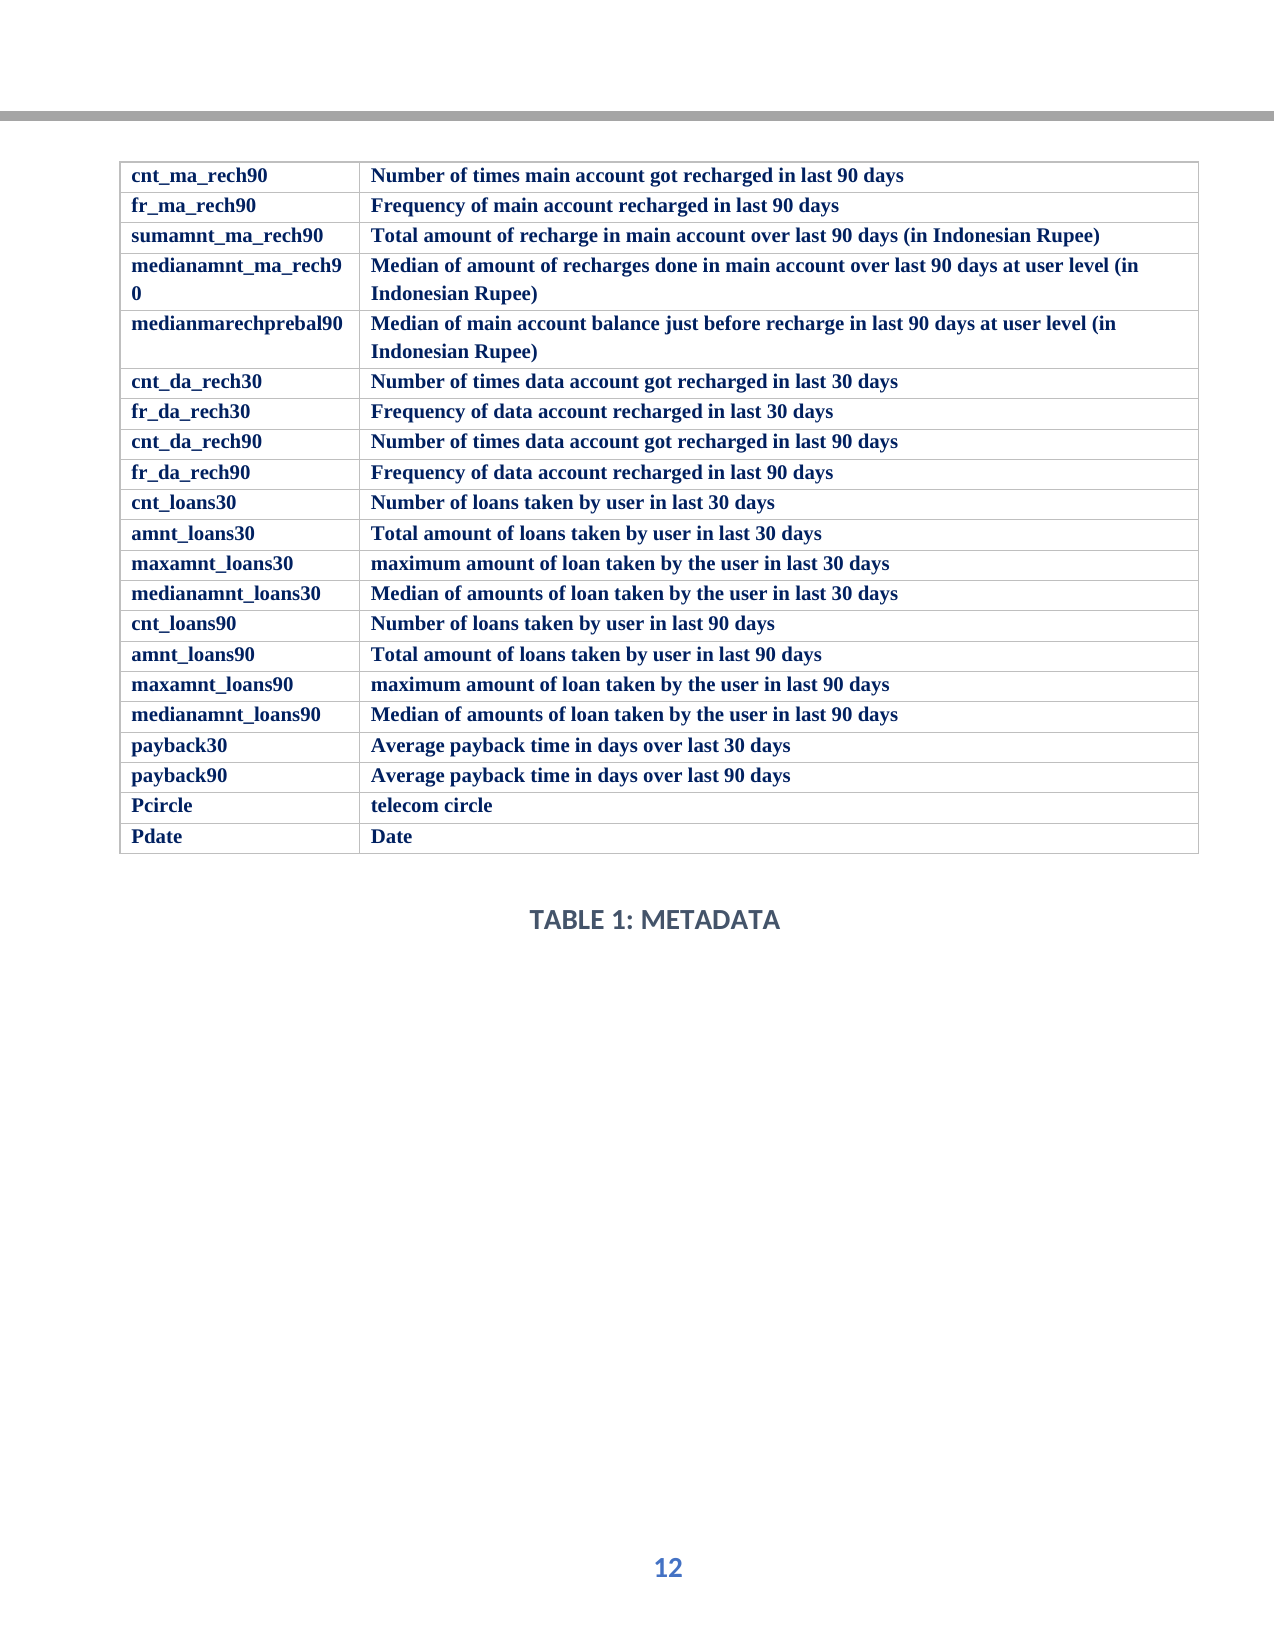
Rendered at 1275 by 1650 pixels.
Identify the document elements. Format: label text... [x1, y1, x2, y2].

table_cell maximum amount of loan taken by the user in last 90 days [360, 672, 1198, 701]
table_cell medianamnt_loans90 [121, 702, 359, 732]
table_cell cnt_loans30 [121, 490, 359, 519]
table_cell medianamnt_ma_rech90 [121, 254, 359, 310]
table_cell Frequency of data account recharged in last 30 days [360, 399, 1198, 428]
table_cell fr_da_rech90 [121, 460, 359, 489]
table_cell payback90 [121, 763, 359, 792]
table_cell Total amount of loans taken by user in last 30 days [360, 520, 1198, 550]
table_cell cnt_da_rech30 [121, 369, 359, 398]
table_cell maxamnt_loans90 [121, 672, 359, 701]
table_cell Number of loans taken by user in last 90 days [360, 611, 1198, 641]
table_cell Median of amounts of loan taken by the user in last 30 days [360, 581, 1198, 610]
table_cell Date [360, 824, 1198, 853]
table_cell Total amount of loans taken by user in last 90 days [360, 642, 1198, 671]
table_cell fr_ma_rech90 [121, 193, 359, 222]
table_cell Average payback time in days over last 90 days [360, 763, 1198, 792]
table_cell Total amount of recharge in main account over last 90 days (in Indonesian Rupee) [360, 223, 1198, 252]
table_cell Number of times main account got recharged in last 90 days [360, 163, 1198, 192]
table_cell Average payback time in days over last 30 days [360, 733, 1198, 762]
table_cell medianmarechprebal90 [121, 311, 359, 368]
table_cell Frequency of main account recharged in last 90 days [360, 193, 1198, 222]
table_cell Pcircle [121, 793, 359, 822]
table_cell Median of main account balance just before recharge in last 90 days at user level (in Indonesian Rupee) [360, 311, 1198, 368]
table_cell Number of times data account got recharged in last 90 days [360, 430, 1198, 459]
table_cell Number of loans taken by user in last 30 days [360, 490, 1198, 519]
table_cell cnt_loans90 [121, 611, 359, 641]
table_cell Median of amount of recharges done in main account over last 90 days at user level (in Indonesian Rupee) [360, 254, 1198, 310]
table_cell payback30 [121, 733, 359, 762]
table_cell medianamnt_loans30 [121, 581, 359, 610]
table_cell fr_da_rech30 [121, 399, 359, 428]
table_cell amnt_loans30 [121, 520, 359, 550]
table_cell telecom circle [360, 793, 1198, 822]
table_cell Median of amounts of loan taken by the user in last 90 days [360, 702, 1198, 732]
table_cell amnt_loans90 [121, 642, 359, 671]
table_cell maxamnt_loans30 [121, 551, 359, 580]
table_cell Pdate [121, 824, 359, 853]
table_cell cnt_ma_rech90 [121, 163, 359, 192]
table_cell Frequency of data account recharged in last 90 days [360, 460, 1198, 489]
table_cell maximum amount of loan taken by the user in last 30 days [360, 551, 1198, 580]
table_cell cnt_da_rech90 [121, 430, 359, 459]
table_cell sumamnt_ma_rech90 [121, 223, 359, 252]
table_cell Number of times data account got recharged in last 30 days [360, 369, 1198, 398]
